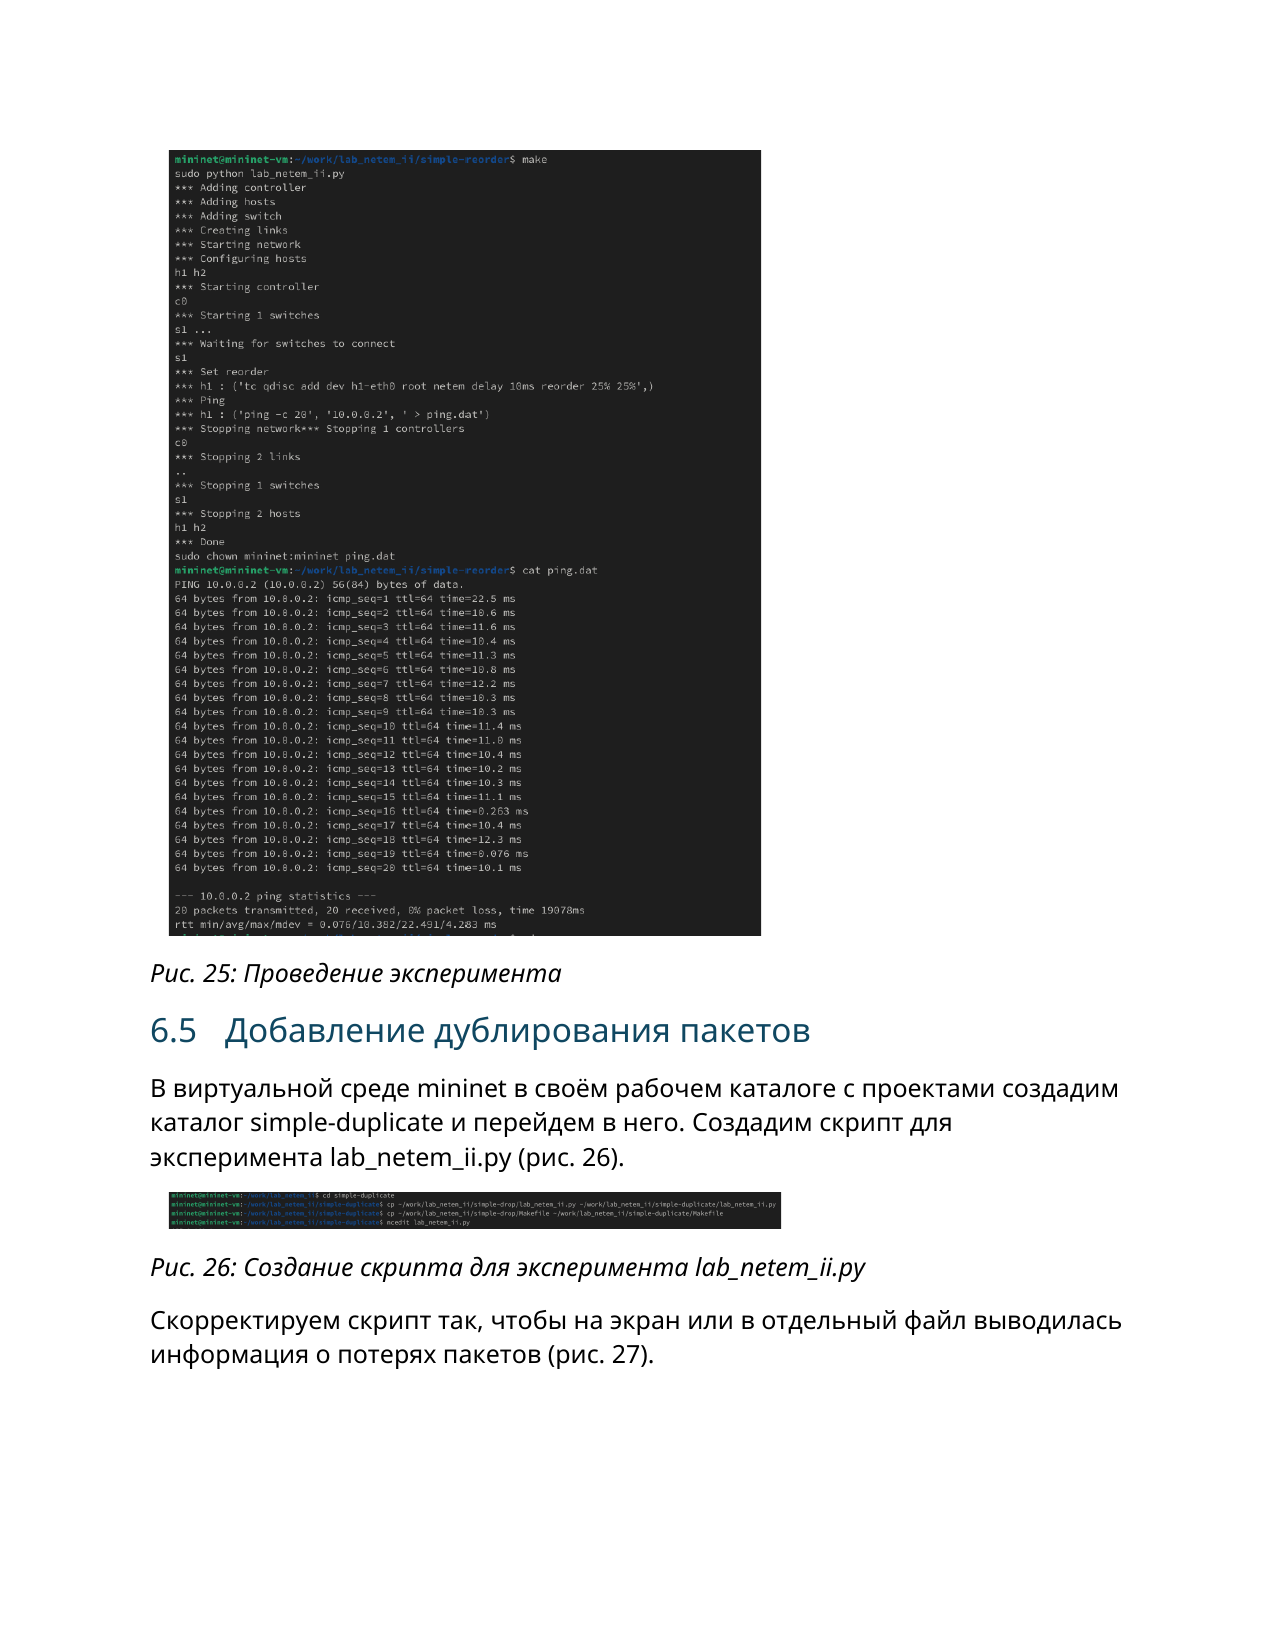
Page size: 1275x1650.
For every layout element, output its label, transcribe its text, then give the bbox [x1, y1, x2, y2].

text Рис. 26: Создание скрипта для эксперимента lab_netem_ii.py [150, 1249, 1125, 1284]
text В виртуальной среде mininet в своём рабочем каталоге с проектами создадим каталог simple-duplicate и перейдем в него. Создадим скрипт для эксперимента lab_netem_ii.py (рис. 26). [150, 1071, 1125, 1173]
subtitle 6.5 Добавление дублирования пакетов [150, 1007, 1125, 1052]
picture [168, 150, 762, 936]
text Скорректируем скрипт так, чтобы на экран или в отдельный файл выводилась информация о потерях пакетов (рис. 27). [150, 1302, 1125, 1371]
picture [168, 1192, 782, 1229]
text Рис. 25: Проведение эксперимента [150, 956, 1125, 990]
